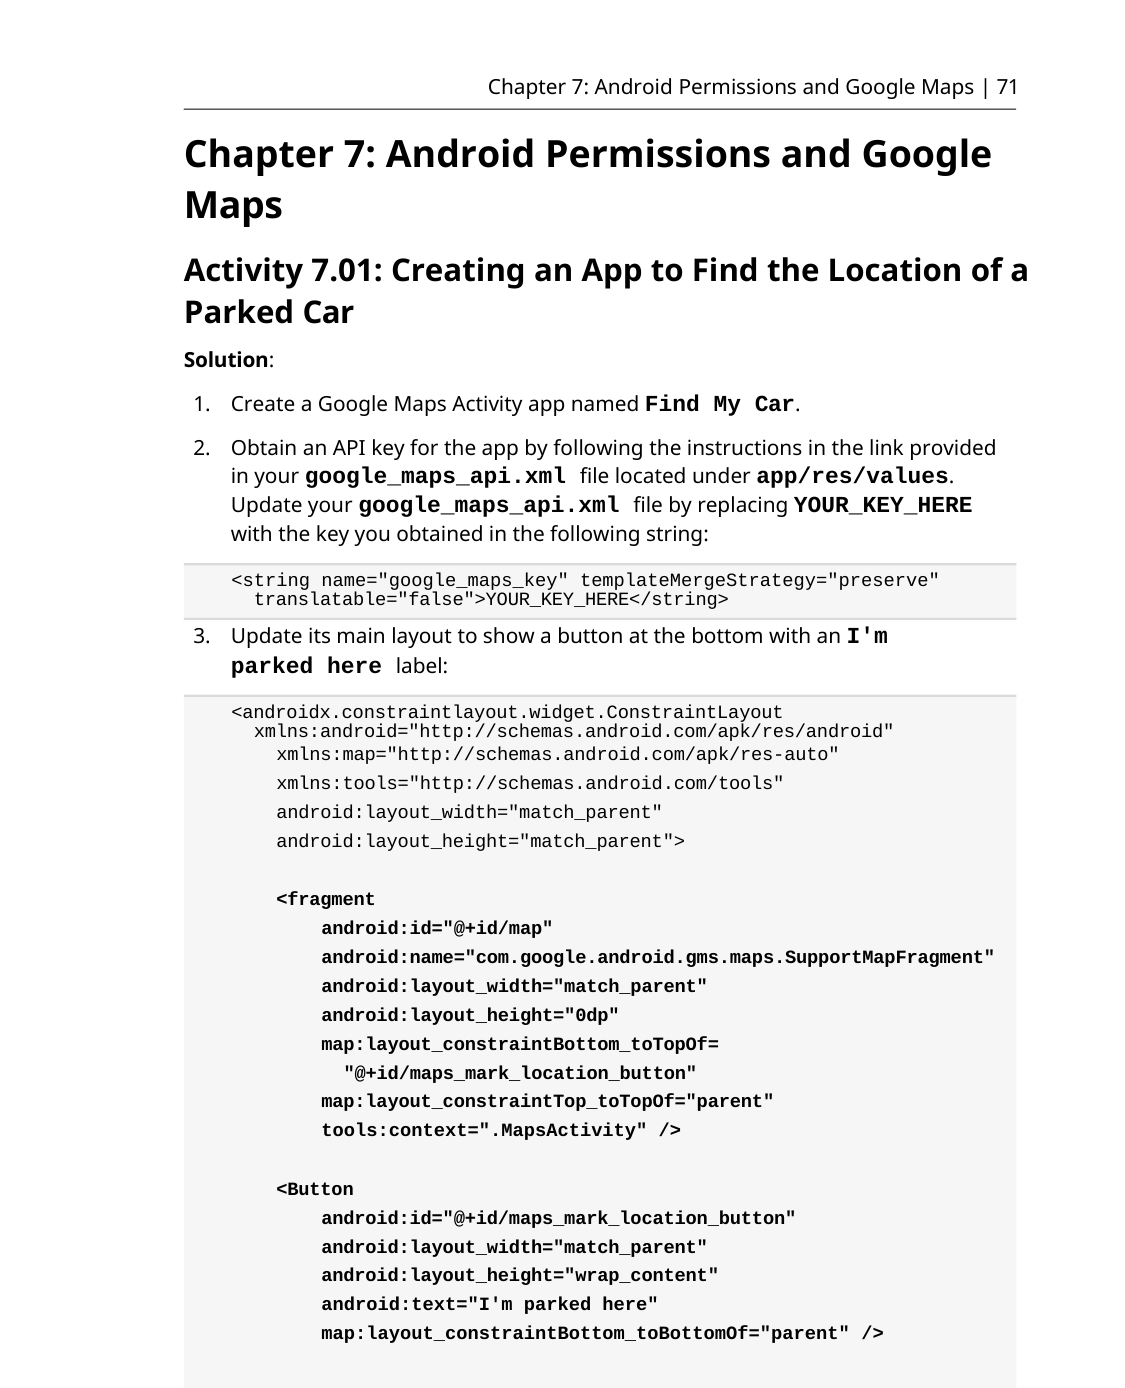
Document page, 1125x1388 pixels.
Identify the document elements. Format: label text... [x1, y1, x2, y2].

list Obtain an API key for the app by following the instructions in the link provided in your google_maps_api.xml file located under app/res/values. Update your google_maps_api.xml file by replacing YOUR_KEY_HERE with the key you obtained in the following string: [193, 433, 1012, 548]
text "@+id/maps_mark_location_button" map:layout_constraintTop_toTopOf="parent" tools:context=".MapsActivity" /> [321, 1063, 1029, 1142]
subtitle Solution: [184, 345, 1029, 374]
text xmlns:map="http://schemas.android.com/apk/res-auto" xmlns:tools="http://schemas.android.com/tools" android:layout_width="match_parent" android:layout_height="match_parent"> [276, 745, 1029, 853]
subtitle Chapter 7: Android Permissions and Google Maps [184, 127, 1029, 229]
text android:id="@+id/maps_mark_location_button" android:layout_width="match_parent" android:layout_height="wrap_content" android:text="I'm parked here" map:layout_constraintBottom_toBottomOf="parent" /> [321, 1208, 885, 1345]
text android:id="@+id/map" android:name="com.google.android.gms.maps.SupportMapFragment" android:layout_width="match_parent" android:layout_height="0dp" map:layout_constraintBottom_toTopOf= [321, 919, 1004, 1056]
list Create a Google Maps Activity app named Find My Car. [193, 389, 1029, 418]
text <androidx.constraintlayout.widget.ConstraintLayout xmlns:android="http://schemas.android.com/apk/res/android" [231, 701, 915, 743]
subtitle Activity 7.01: Creating an App to Find the Location of a Parked Car [184, 248, 1029, 333]
list Update its main layout to show a button at the bottom with an I'm parked here label: [193, 620, 979, 680]
text <fragment [276, 890, 1029, 911]
text <Button [276, 1179, 1029, 1201]
